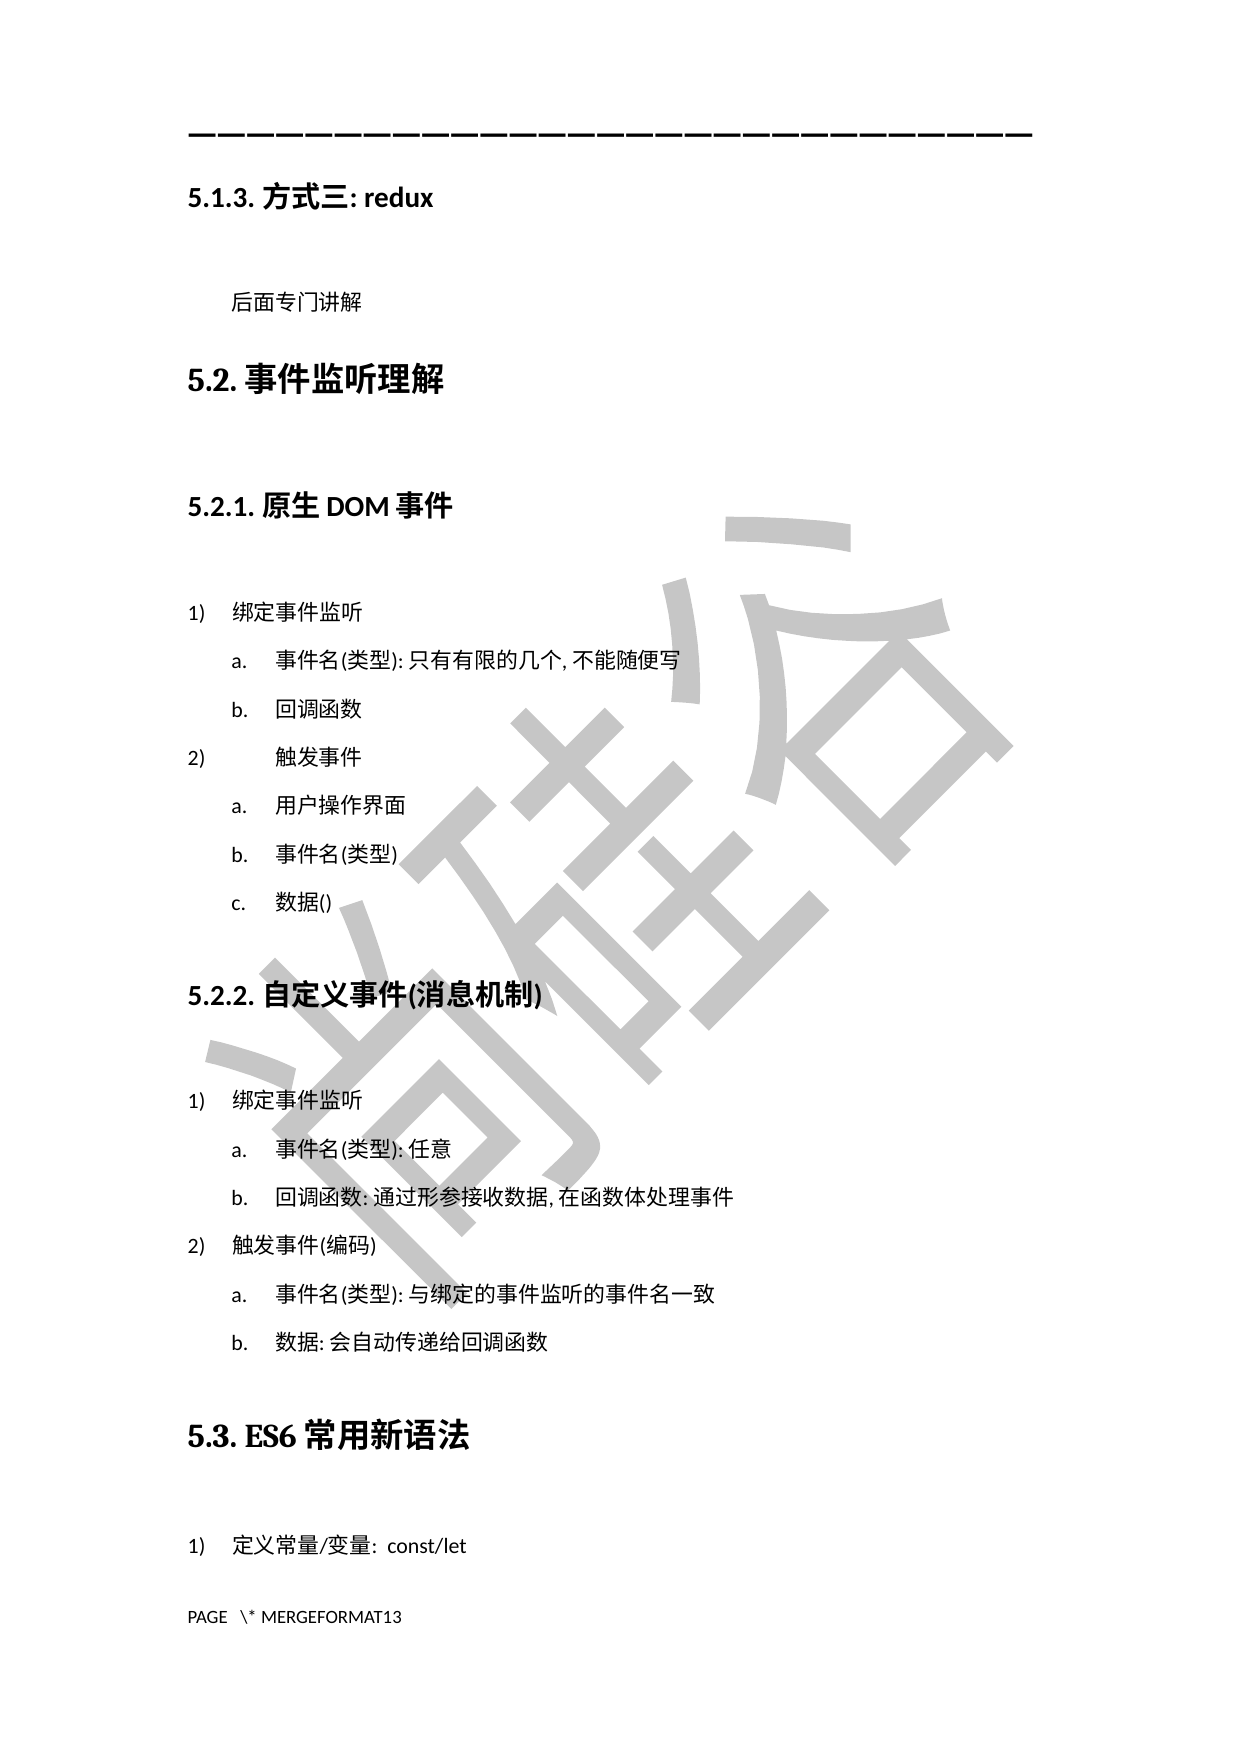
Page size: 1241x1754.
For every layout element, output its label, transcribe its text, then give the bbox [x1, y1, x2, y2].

list 事件名(类型) [231, 836, 1053, 869]
list 触发事件(编码) [187, 1228, 1053, 1260]
text 后面专门讲解 [187, 285, 1053, 317]
list 回调函数: 通过形参接收数据, 在函数体处理事件 [231, 1179, 1053, 1212]
subtitle 5.2.1. 原生DOM事件 [187, 472, 1053, 537]
list 事件名(类型): 与绑定的事件监听的事件名一致 [231, 1276, 1053, 1309]
list 绑定事件监听 [187, 594, 1053, 627]
list 绑定事件监听 [187, 1083, 1053, 1115]
list 定义常量/变量: const/let [187, 1527, 1053, 1560]
list 回调函数 [231, 691, 1053, 724]
list 数据: 会自动传递给回调函数 [231, 1324, 1053, 1357]
subtitle 5.2. 事件监听理解 [187, 344, 1053, 409]
list 触发事件 [187, 739, 1053, 772]
list 事件名(类型): 任意 [231, 1131, 1053, 1164]
list 用户操作界面 [231, 788, 1053, 820]
list 事件名(类型): 只有有限的几个, 不能随便写 [231, 643, 1053, 675]
subtitle 5.2.2. 自定义事件(消息机制) [187, 960, 1053, 1025]
subtitle 5.3. ES6常用新语法 [187, 1400, 1053, 1465]
subtitle 5.1.3. 方式三: redux [187, 162, 1053, 227]
list 数据() [231, 884, 1053, 917]
